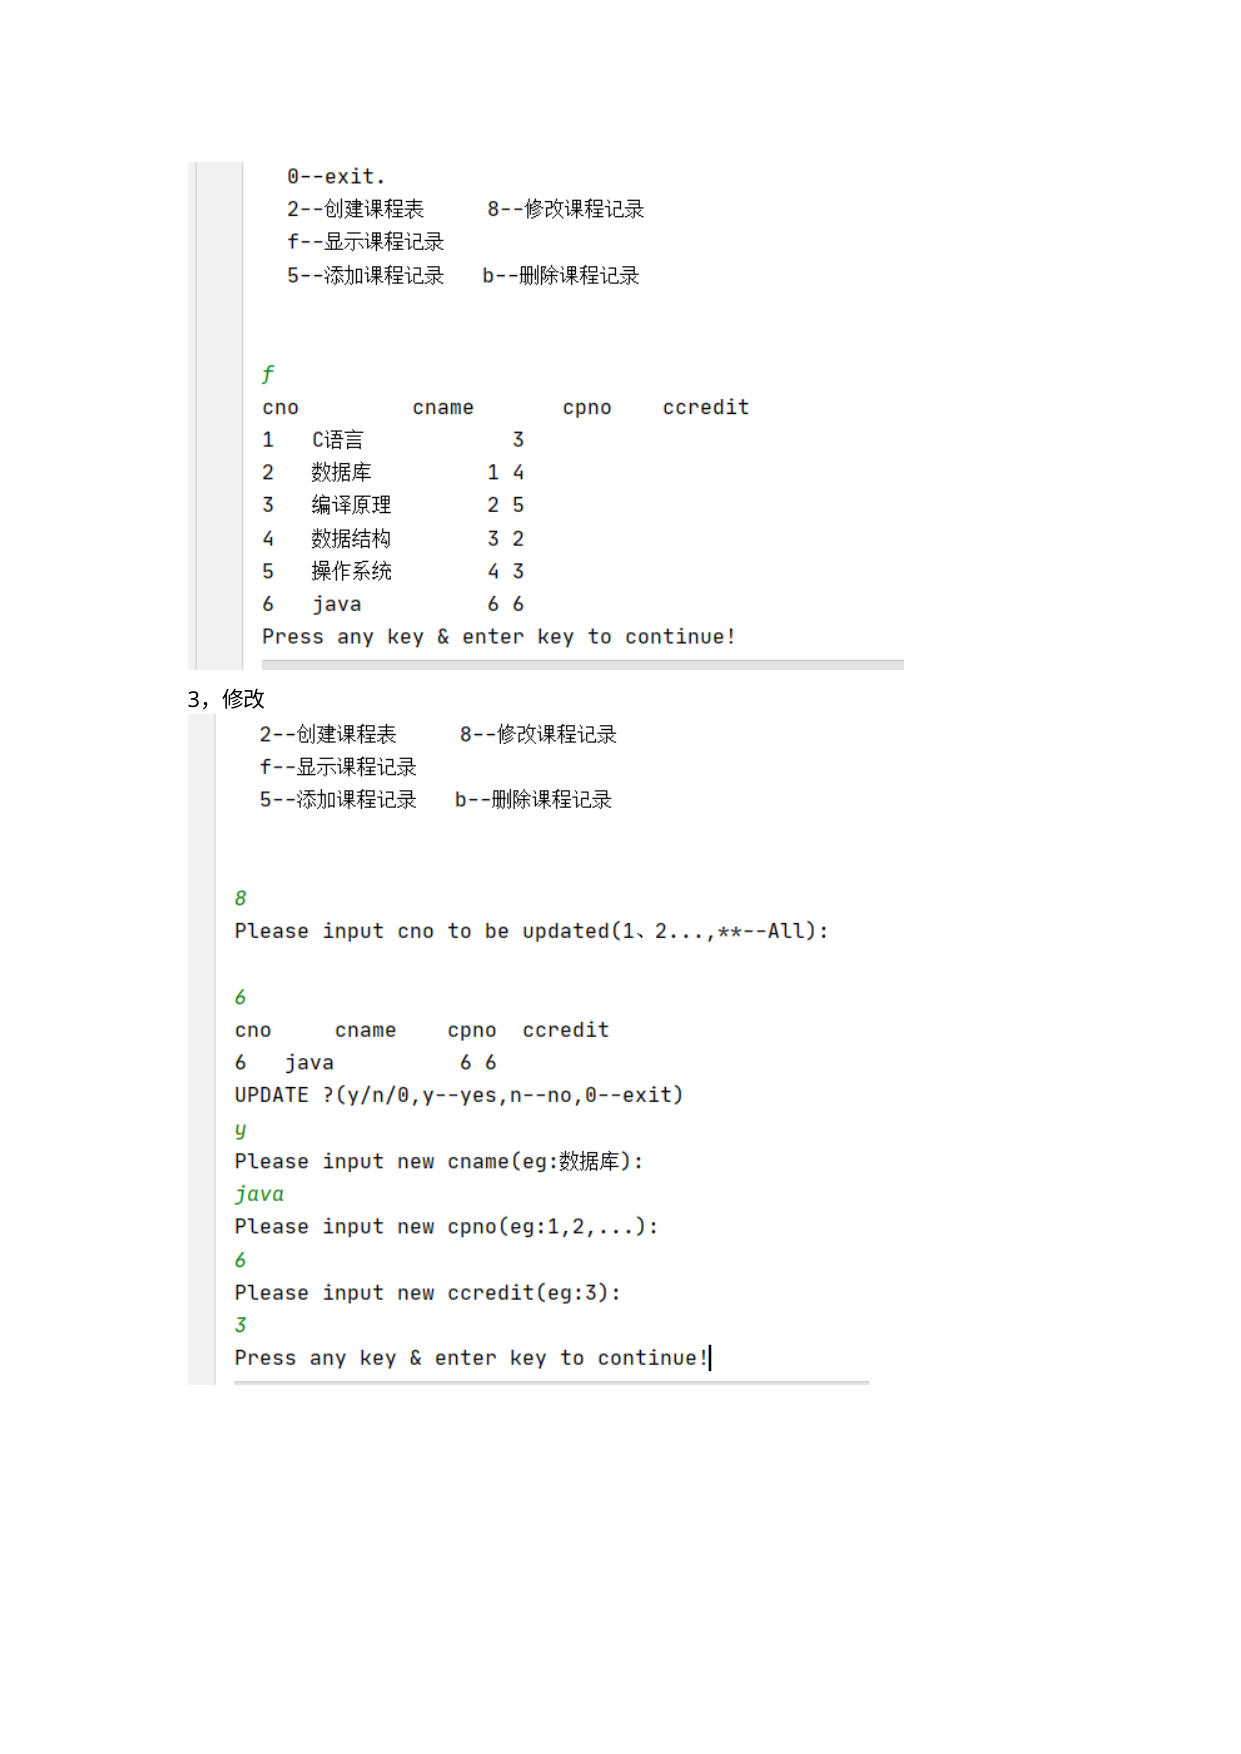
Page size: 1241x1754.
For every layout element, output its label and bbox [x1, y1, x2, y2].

picture [187, 162, 904, 670]
picture [187, 714, 869, 1385]
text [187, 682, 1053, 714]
